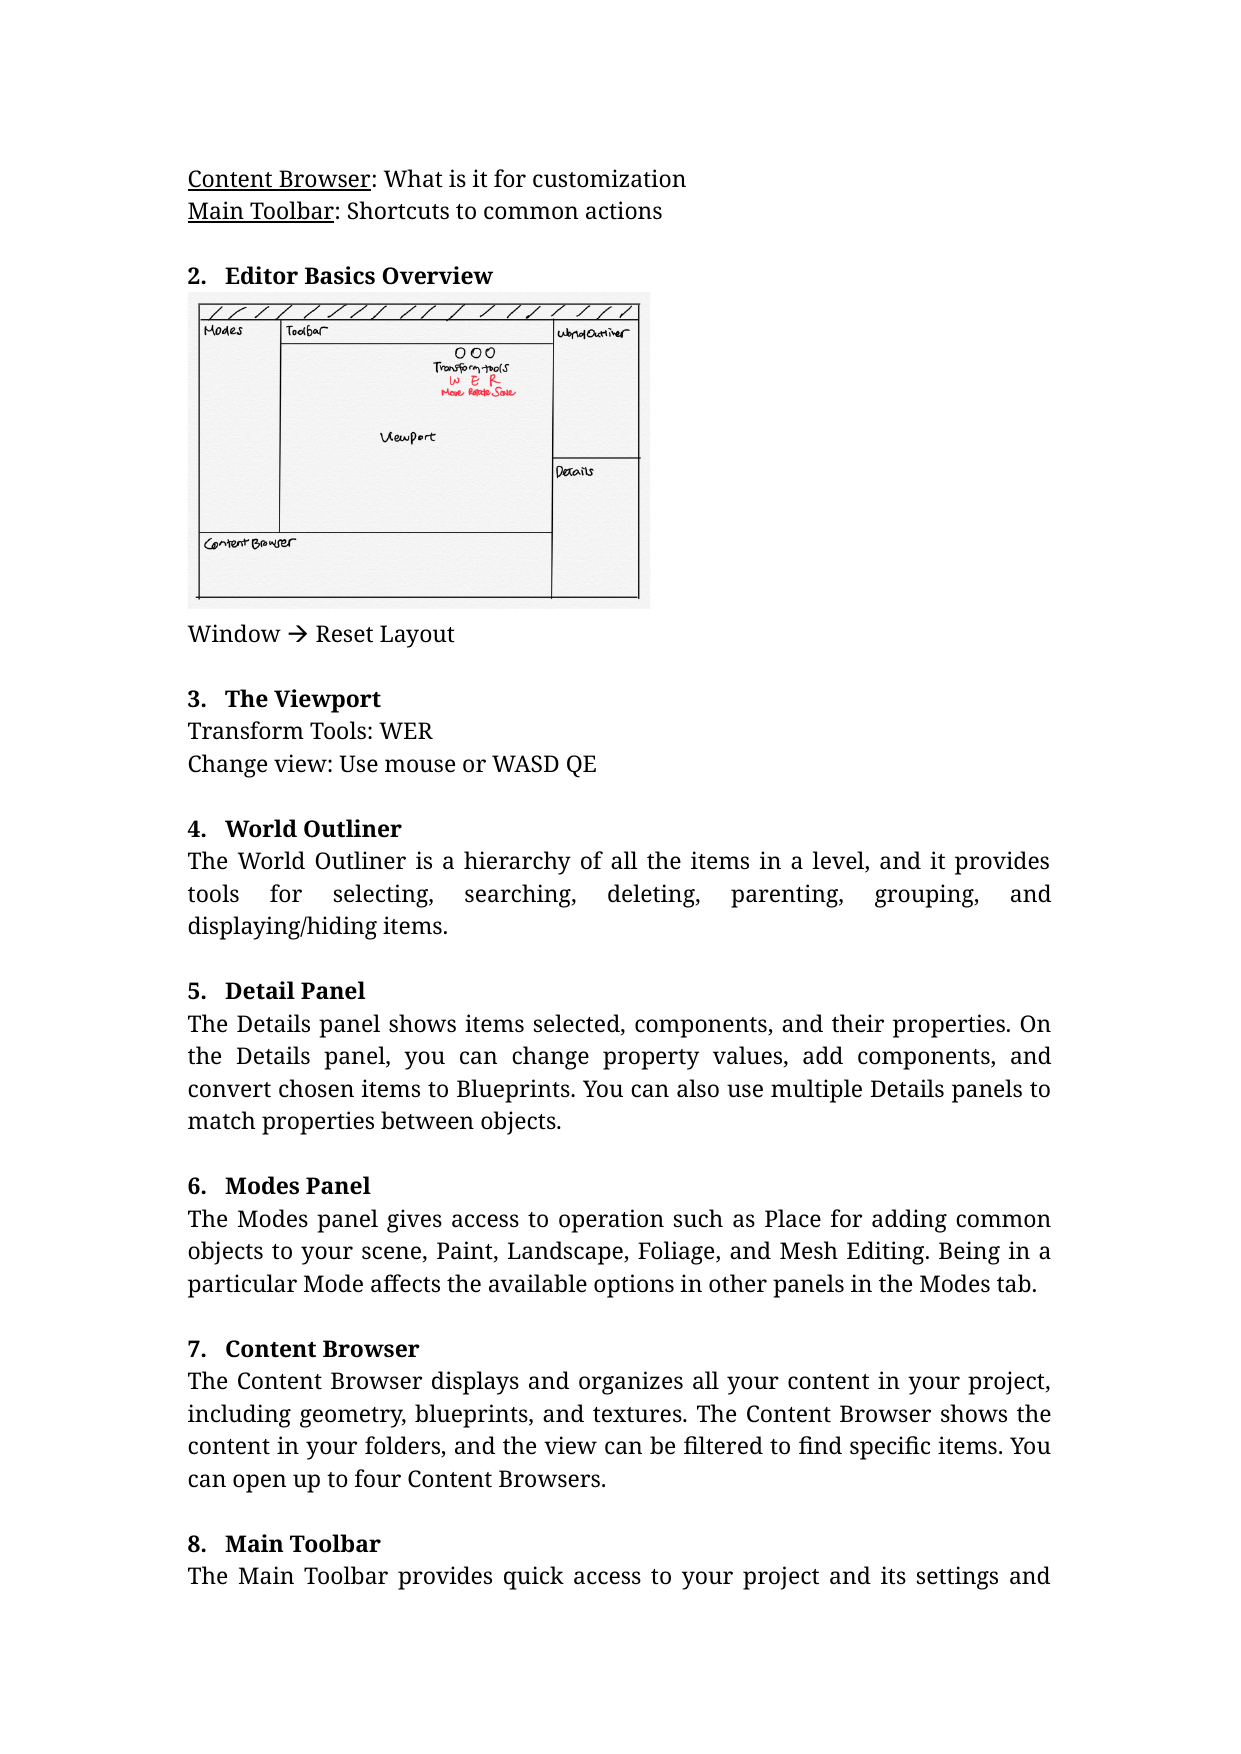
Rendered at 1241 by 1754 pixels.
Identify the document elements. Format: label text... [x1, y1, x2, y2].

text Main Toolbar: Shortcuts to common actions [187, 194, 1053, 227]
list Editor Basics Overview [187, 259, 1053, 292]
list Main Toolbar [187, 1527, 1053, 1559]
text The Content Browser displays and organizes all your content in your project, including geometry, blueprints, and textures. The Content Browser shows the content in your folders, and the view can be filtered to find specific items. You can open up to four Content Browsers. [187, 1364, 1053, 1494]
text Window Reset Layout [187, 617, 1053, 649]
list Modes Panel [187, 1169, 1053, 1202]
picture [187, 292, 651, 609]
text The Modes panel gives access to operation such as Place for adding common objects to your scene, Paint, Landscape, Foliage, and Mesh Editing. Being in a particular Mode affects the available options in other panels in the Modes tab. [187, 1202, 1053, 1299]
list World Outliner [187, 812, 1053, 844]
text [187, 1559, 1053, 1592]
list Detail Panel [187, 974, 1053, 1007]
text The World Outliner is a hierarchy of all the items in a level, and it provides tools for selecting, searching, deleting, parenting, grouping, and displaying/hiding items. [187, 844, 1053, 942]
text Content Browser: What is it for customization [187, 162, 1053, 194]
text Transform Tools: WER [187, 714, 1053, 747]
list Content Browser [187, 1332, 1053, 1364]
text Change view: Use mouse or WASD QE [187, 747, 1053, 779]
text The Details panel shows items selected, components, and their properties. On the Details panel, you can change property values, add components, and convert chosen items to Blueprints. You can also use multiple Details panels to match properties between objects. [187, 1007, 1053, 1137]
list The Viewport [187, 682, 1053, 714]
